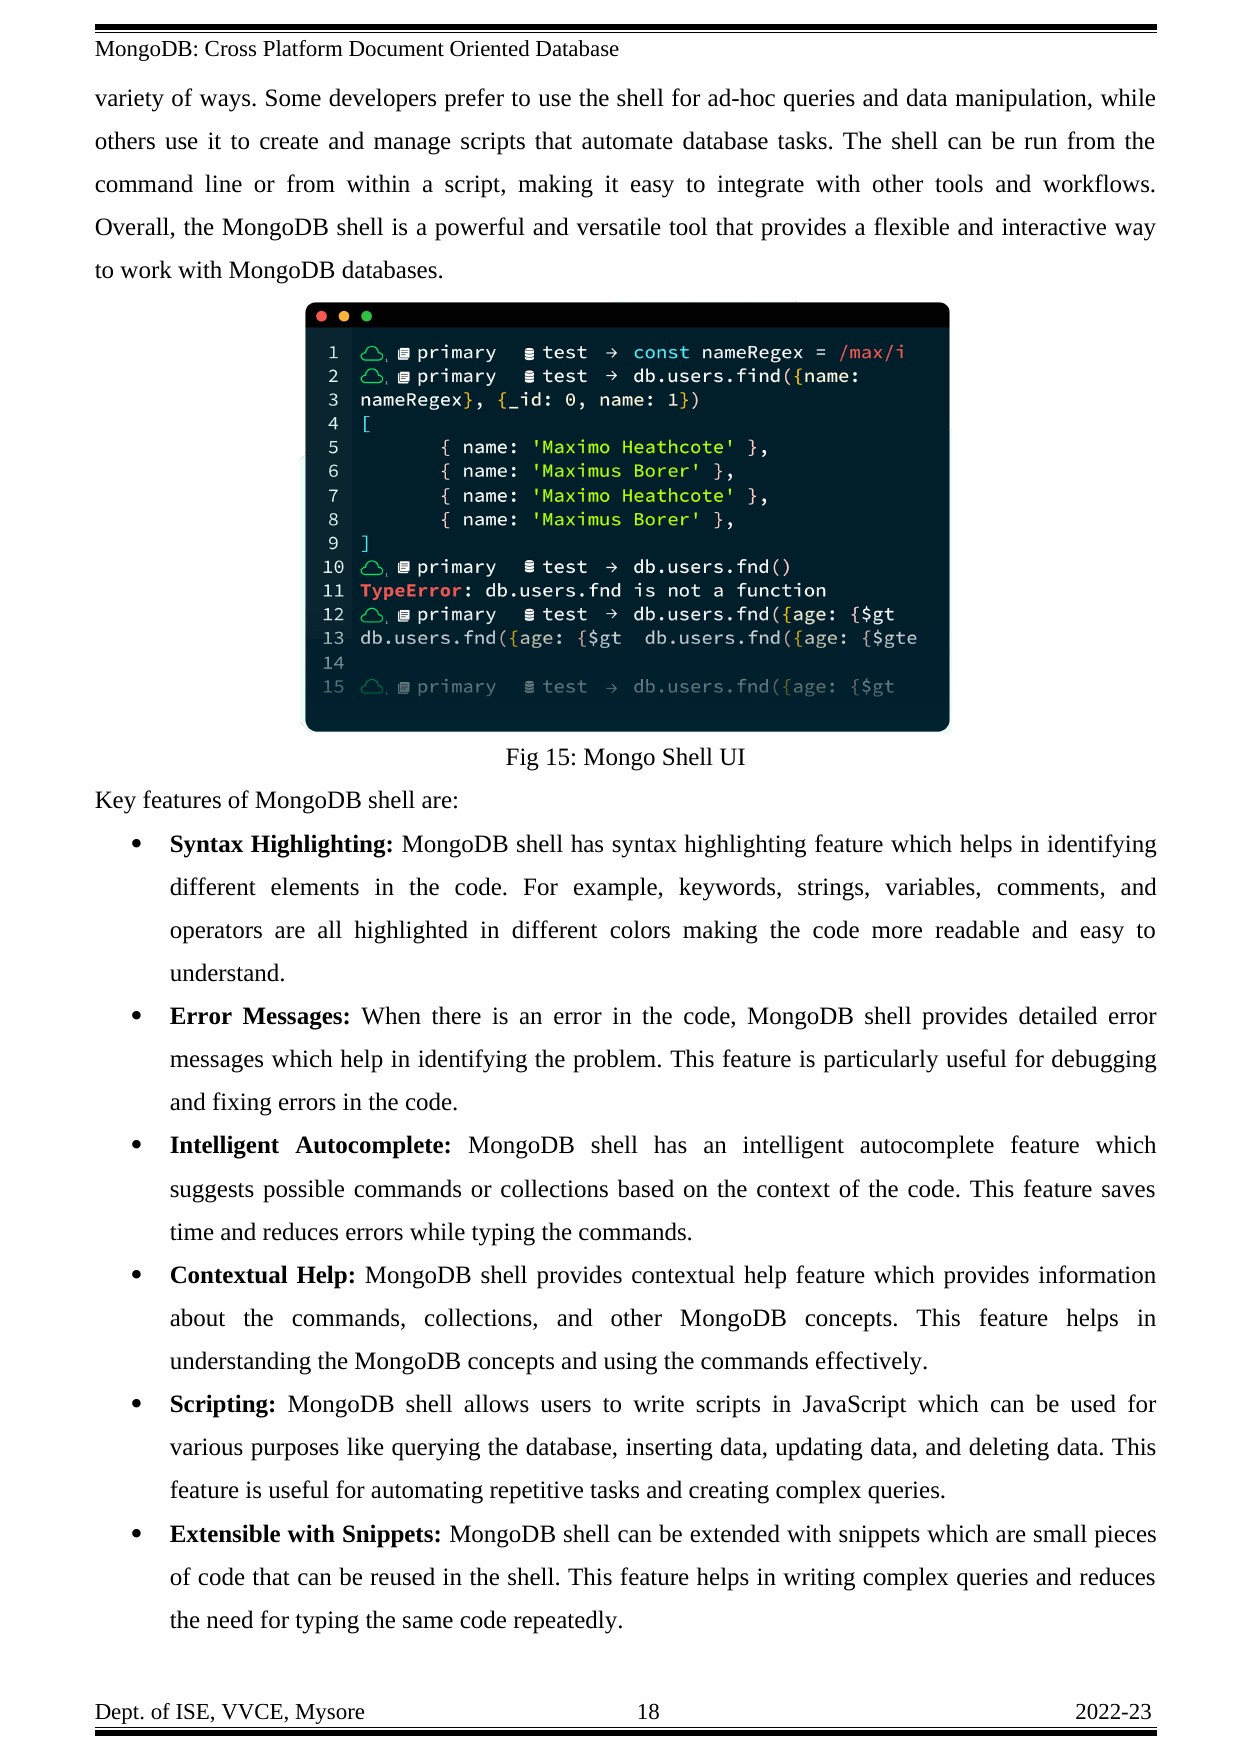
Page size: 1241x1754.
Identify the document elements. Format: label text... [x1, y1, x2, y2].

list Extensible with Snippets: MongoDB shell can be extended with snippets which are small pieces of code that can be reused in the shell. This feature helps in writing complex queries and reduces the need for typing the same code repeatedly. [132, 1519, 1157, 1634]
list Contextual Help: MongoDB shell provides contextual help feature which provides information about the commands, collections, and other MongoDB concepts. This feature helps in understanding the MongoDB concepts and using the commands effectively. [132, 1260, 1157, 1375]
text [94, 83, 1157, 284]
picture [300, 301, 952, 733]
list Syntax Highlighting: MongoDB shell has syntax highlighting feature which helps in identifying different elements in the code. For example, keywords, strings, variables, comments, and operators are all highlighted in different colors making the code more readable and easy to understand. [132, 829, 1157, 987]
list Intelligent Autocomplete: MongoDB shell has an intelligent autocomplete feature which suggests possible commands or collections based on the context of the code. This feature saves time and reduces errors while typing the commands. [132, 1131, 1157, 1246]
list Scripting: MongoDB shell allows users to write scripts in JavaScript which can be used for various purposes like querying the database, inserting data, updating data, and deleting data. This feature is useful for automating repetitive tasks and creating complex queries. [132, 1389, 1157, 1504]
list Error Messages: When there is an error in the code, MongoDB shell provides detailed error messages which help in identifying the problem. This feature is particularly useful for debugging and fixing errors in the code. [132, 1001, 1157, 1116]
